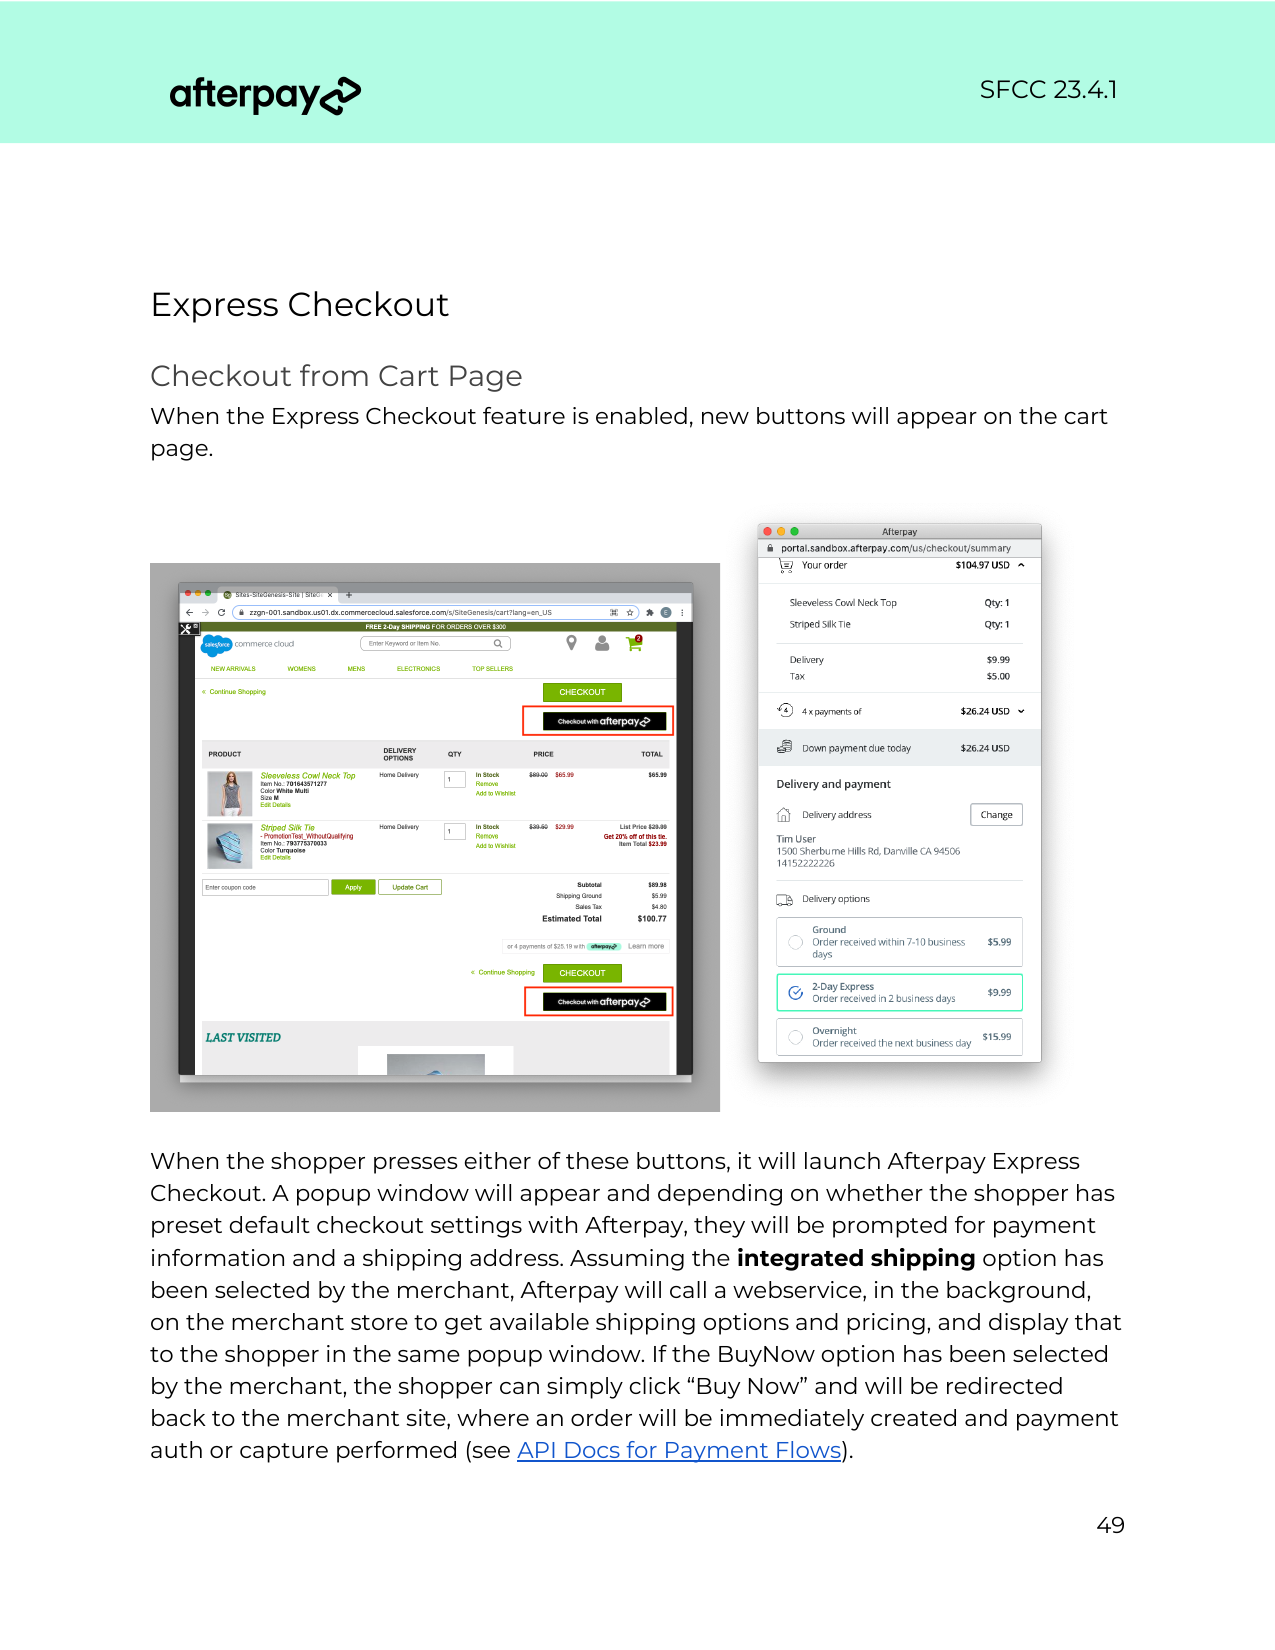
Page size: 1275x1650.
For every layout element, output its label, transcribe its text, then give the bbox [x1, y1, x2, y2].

picture [150, 498, 1079, 1112]
subtitle Checkout from Cart Page [150, 358, 1125, 394]
subtitle Express Checkout [150, 284, 1125, 325]
text When the Express Checkout feature is enabled, new buttons will appear on the cart page. [150, 402, 1125, 462]
picture [134, 48, 397, 144]
